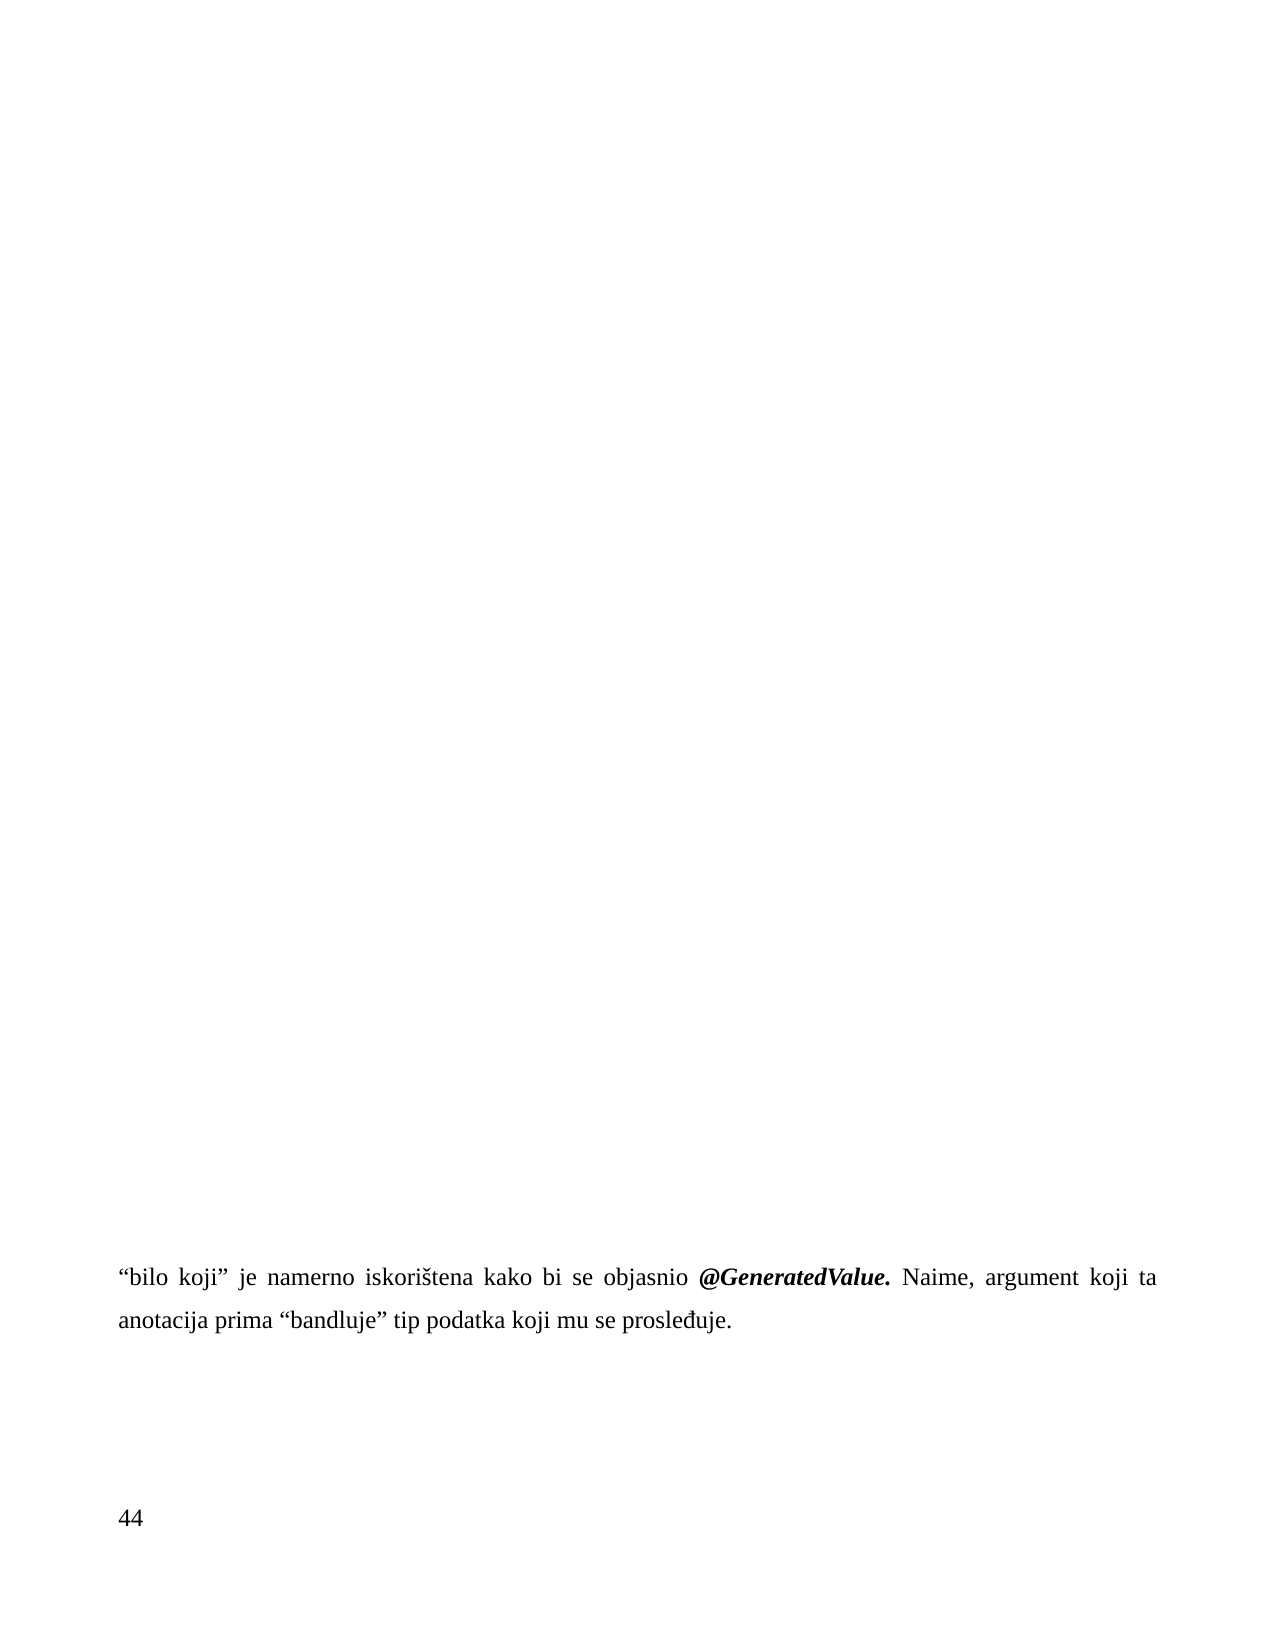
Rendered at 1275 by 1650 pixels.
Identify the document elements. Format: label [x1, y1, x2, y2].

text [118, 118, 1157, 1333]
